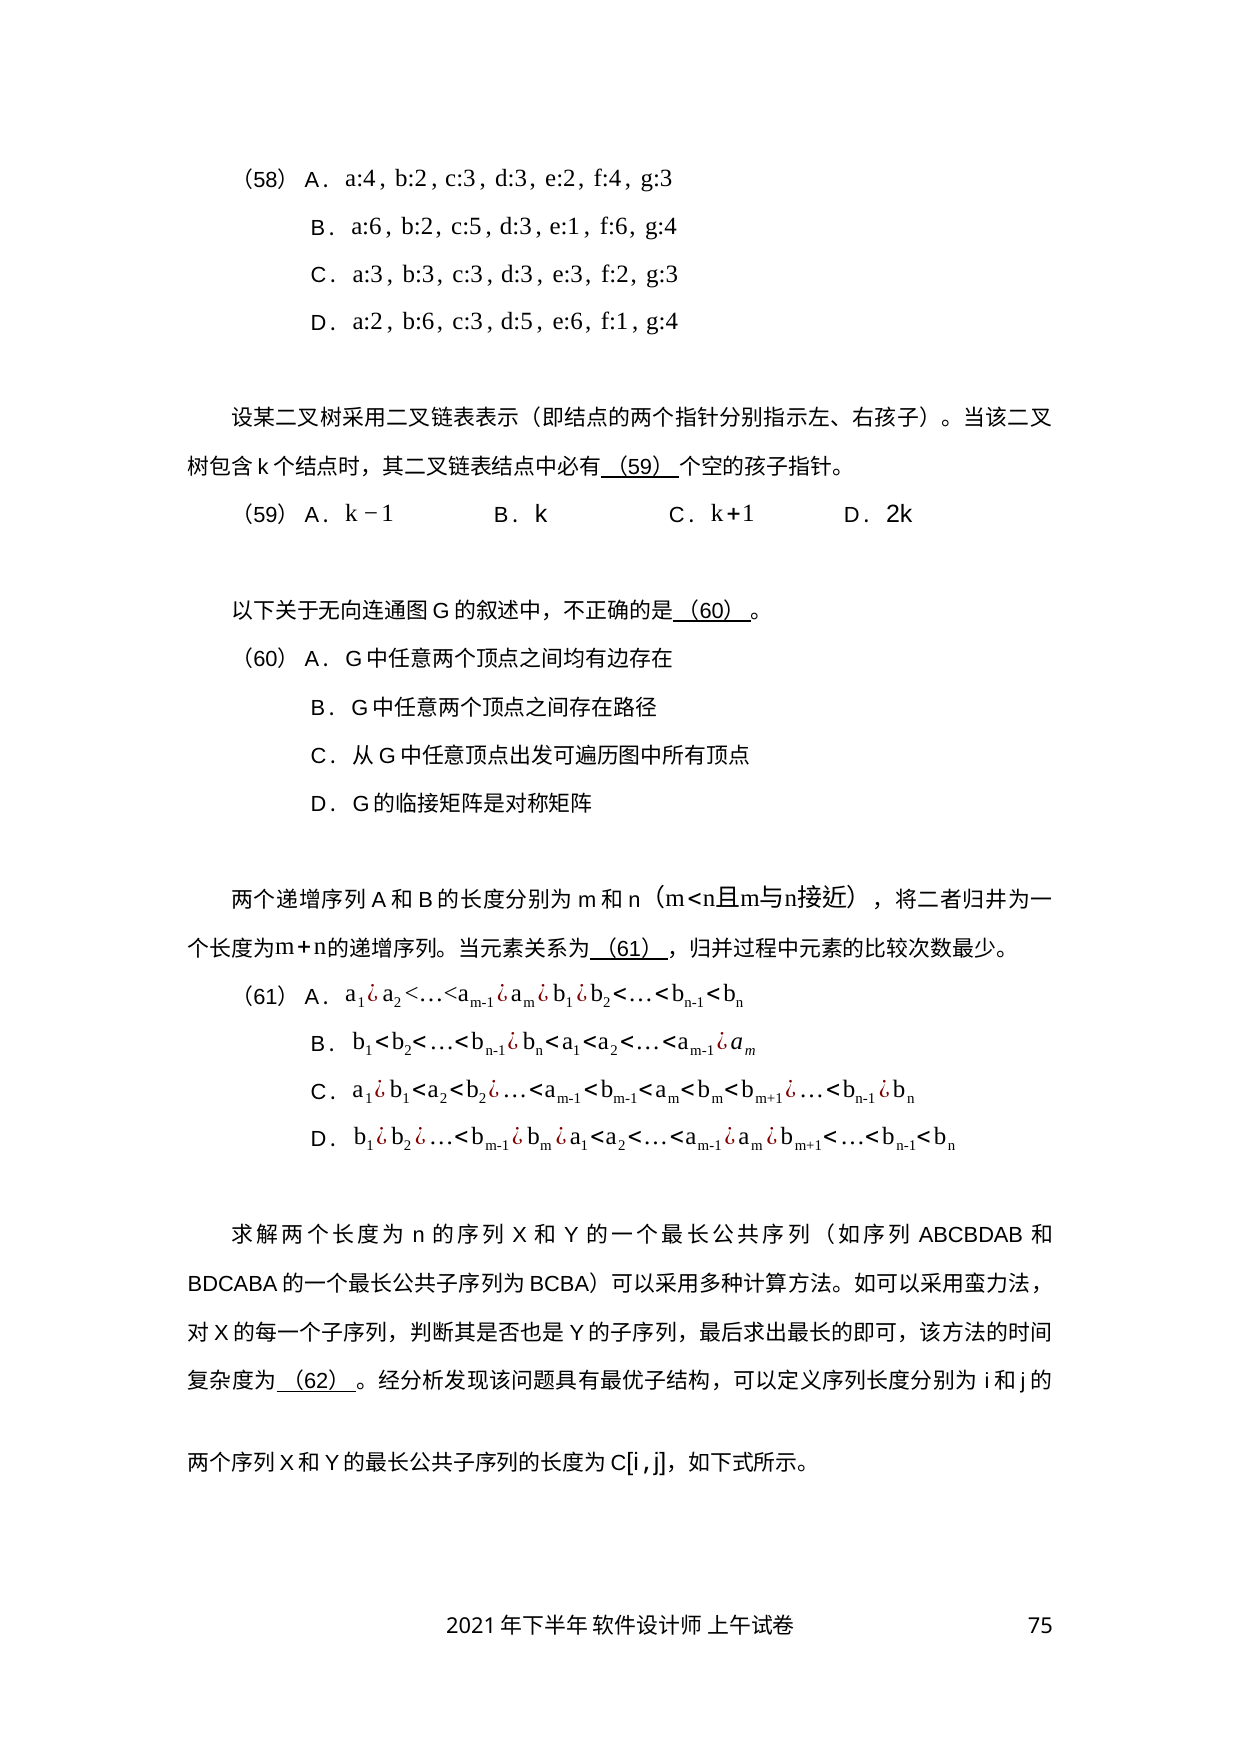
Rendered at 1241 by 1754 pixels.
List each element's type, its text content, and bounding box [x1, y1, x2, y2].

text （60） A. G中任意两个顶点之间均有边存在 [187, 641, 1053, 673]
text D. [187, 305, 1053, 338]
text D. [187, 1122, 1053, 1154]
text C. [187, 258, 1053, 290]
text 两个递增序列A和B的长度分别为m和n，将二者归井为一个长度为的递增序列。当元素关系为 （61） ，归并过程中元素的比较次数最少。 [187, 882, 1053, 963]
text （58） A. [187, 162, 1053, 194]
text B. [187, 210, 1053, 243]
text 以下关于无向连通图G的叙述中，不正确的是 （60） 。 [187, 593, 1053, 625]
text 求解两个长度为n的序列X和Y的一个最长公共序列（如序列ABCBDAB和BDCABA的一个最长公共子序列为BCBA）可以采用多种计算方法。如可以采用蛮力法，对X的每一个子序列，判断其是否也是Y的子序列，最后求出最长的即可，该方法的时间复杂度为 （62） 。经分析发现该问题具有最优子结构，可以定义序列长度分别为i和j的两个序列X和Y的最长公共子序列的长度为C[i,j]，如下式所示。 [187, 1217, 1053, 1493]
text D. G的临接矩阵是对称矩阵 [187, 786, 1053, 818]
text （61） A. [187, 979, 1053, 1011]
text B. [187, 1027, 1053, 1060]
text B. G中任意两个顶点之间存在路径 [187, 689, 1053, 722]
text C. [187, 1074, 1053, 1107]
text C. 从G中任意顶点出发可遍历图中所有顶点 [187, 738, 1053, 770]
text （59） A. B. k C. D. 2k [187, 497, 1053, 529]
text 设某二叉树采用二叉链表表示（即结点的两个指针分别指示左、右孩子）。当该二叉树包含k个结点时，其二叉链表结点中必有 （59） 个空的孩子指针。 [187, 400, 1053, 481]
